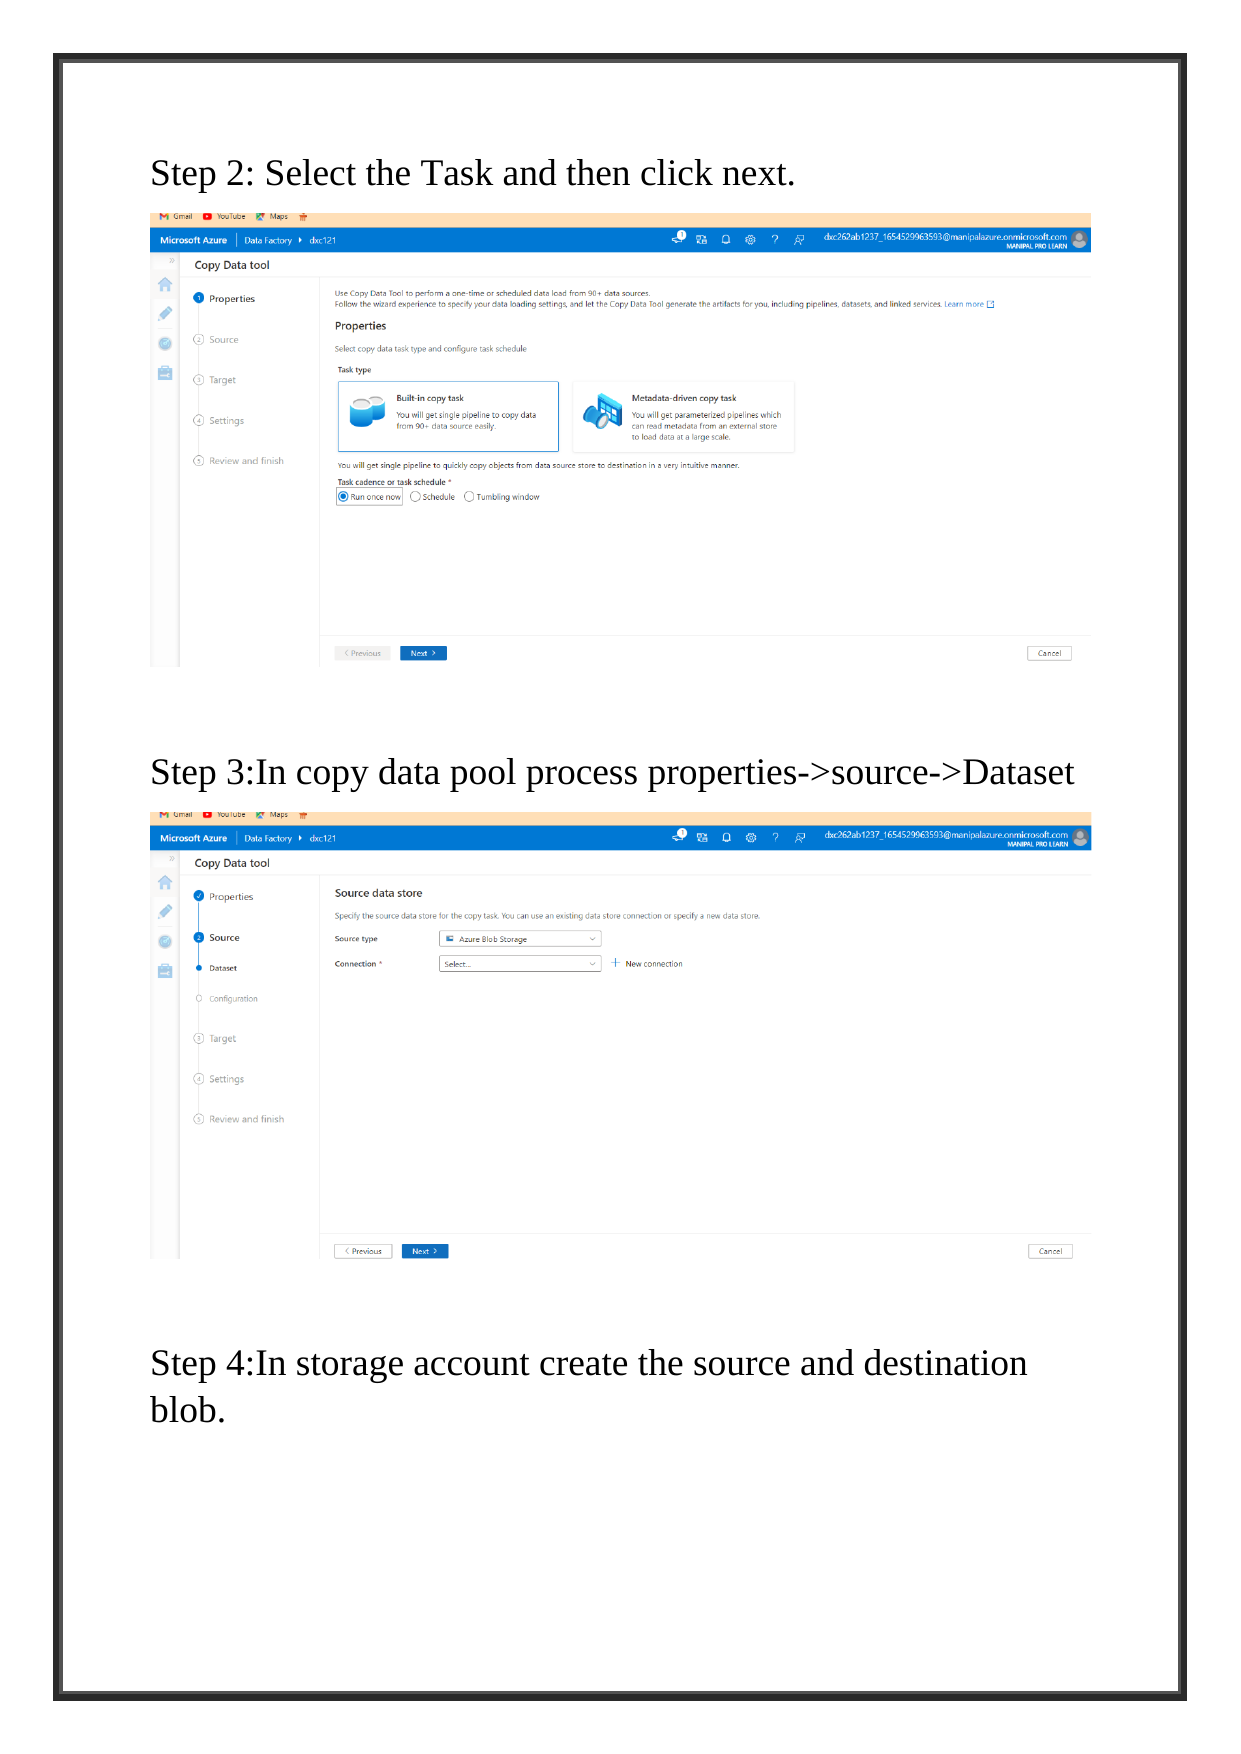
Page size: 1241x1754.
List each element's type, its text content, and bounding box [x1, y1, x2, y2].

picture [150, 812, 1092, 1259]
picture [150, 213, 1091, 667]
text Step 3:In copy data pool process properties->source->Dataset [150, 749, 1090, 792]
text Step 2: Select the Task and then click next. [150, 150, 1090, 193]
text Step 4:In storage account create the source and destination blob. [150, 1341, 1090, 1430]
